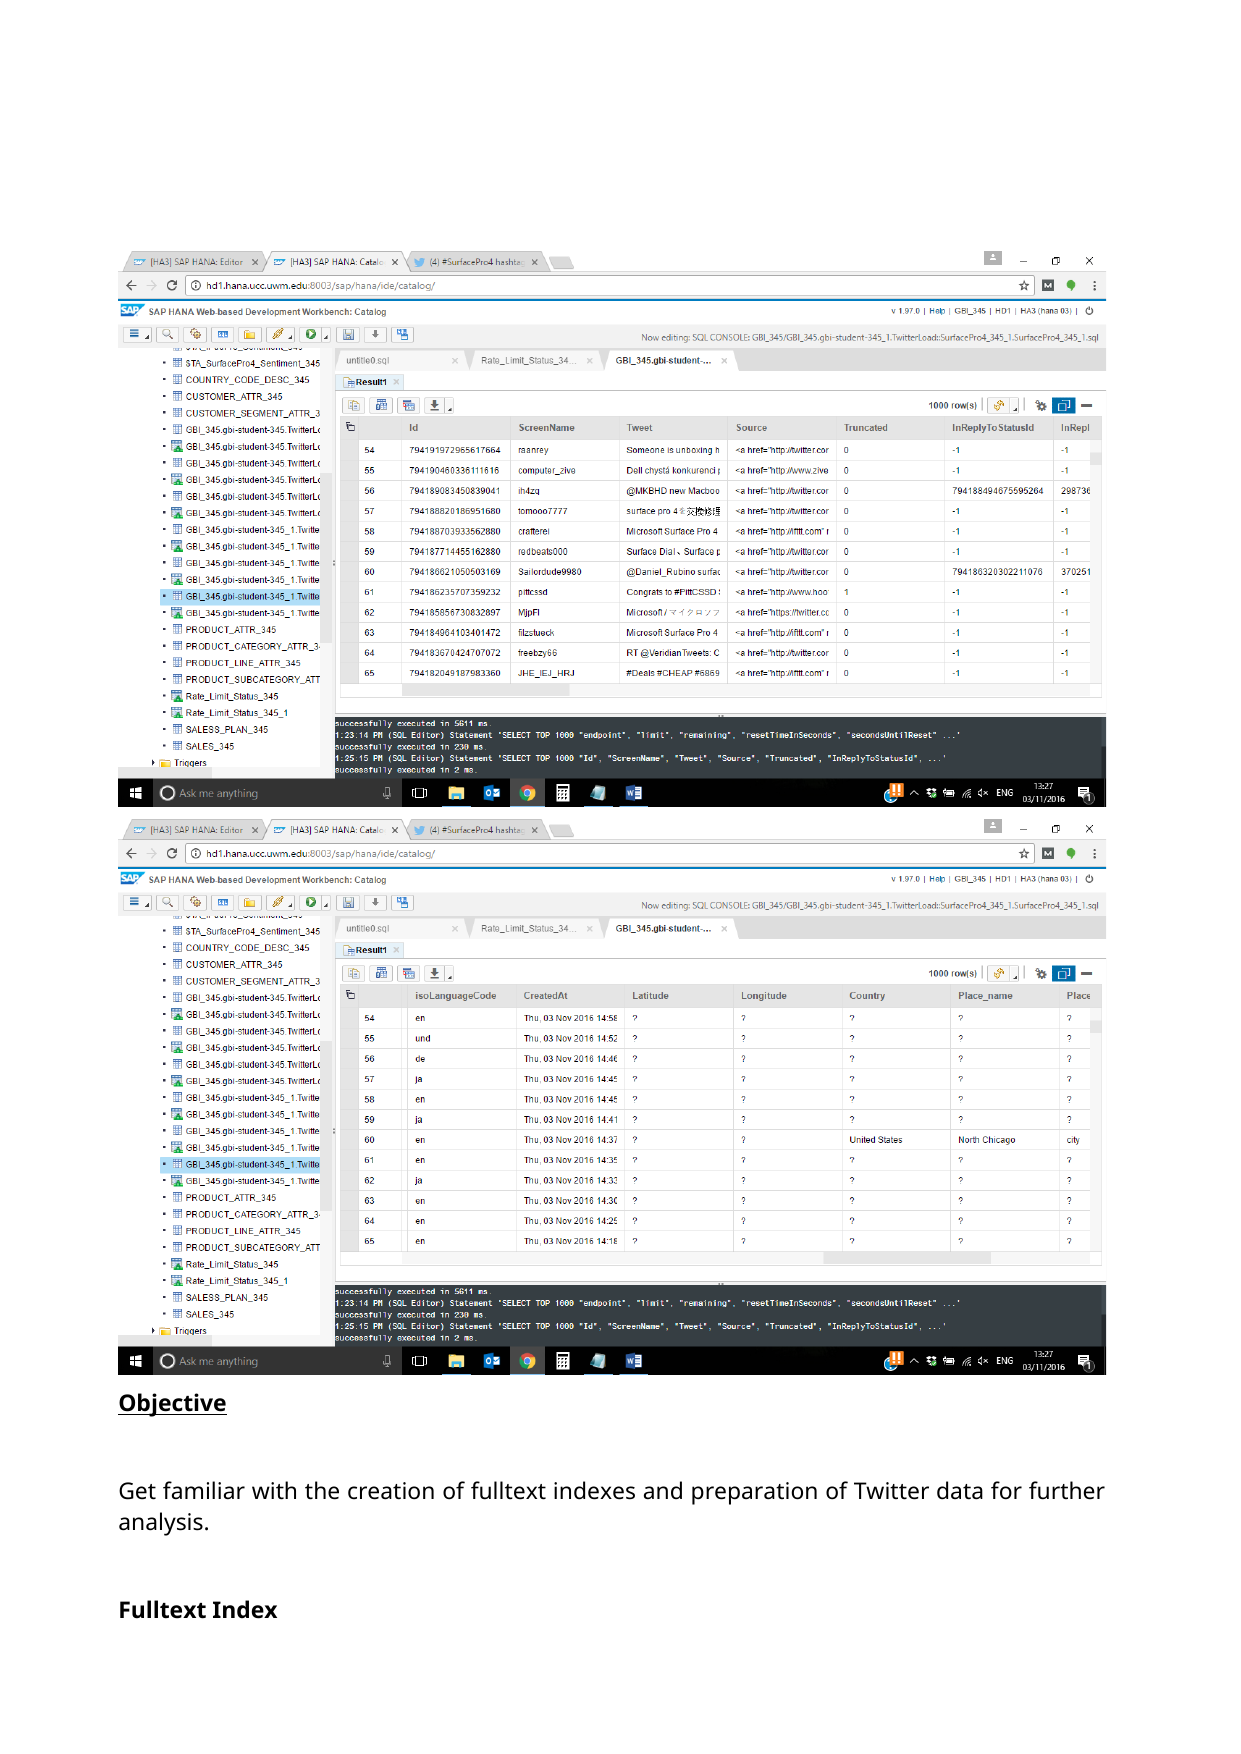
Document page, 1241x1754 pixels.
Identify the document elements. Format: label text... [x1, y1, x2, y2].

text Fulltext Index [118, 1594, 1106, 1625]
text Objective [118, 1387, 1106, 1419]
text Get familiar with the creation of fulltext indexes and preparation of Twitter data for further analysis. [118, 1475, 1106, 1537]
picture [118, 819, 1107, 1375]
picture [118, 251, 1107, 807]
